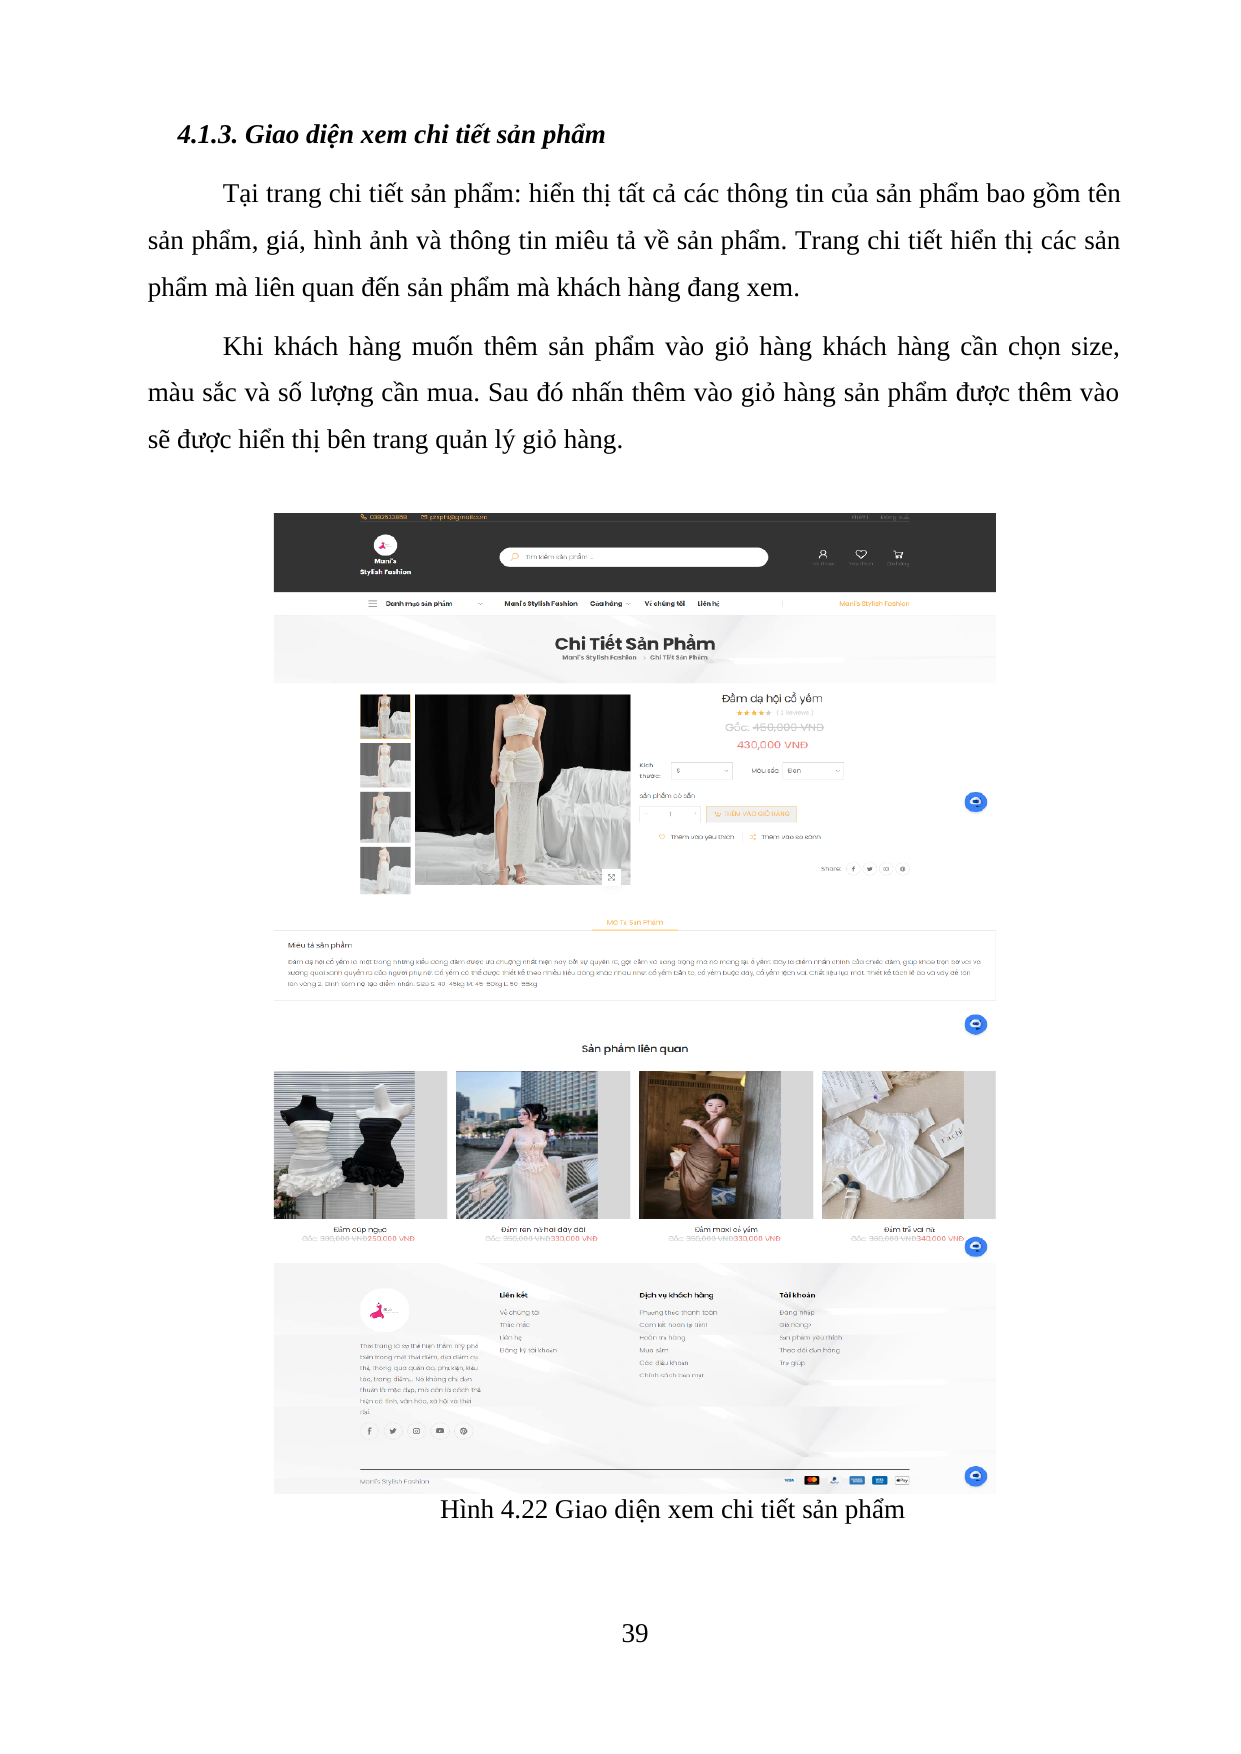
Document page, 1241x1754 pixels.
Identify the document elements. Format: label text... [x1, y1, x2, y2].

picture [273, 513, 996, 1494]
text Khi khách hàng muốn thêm sản phẩm vào giỏ hàng khách hàng cần chọn size, màu sắc và số lượng cần mua. Sau đó nhấn thêm vào giỏ hàng sản phẩm được thêm vào sẽ được hiển thị bên trang quản lý giỏ hàng. [148, 330, 1122, 454]
subtitle Giao diện xem chi tiết sản phẩm [177, 118, 1122, 149]
text Tại trang chi tiết sản phẩm: hiển thị tất cả các thông tin của sản phẩm bao gồm tên sản phẩm, giá, hình ảnh và thông tin miêu tả về sản phẩm. Trang chi tiết hiển thị các sản phẩm mà liên quan đến sản phẩm mà khách hàng đang xem. [148, 177, 1122, 302]
